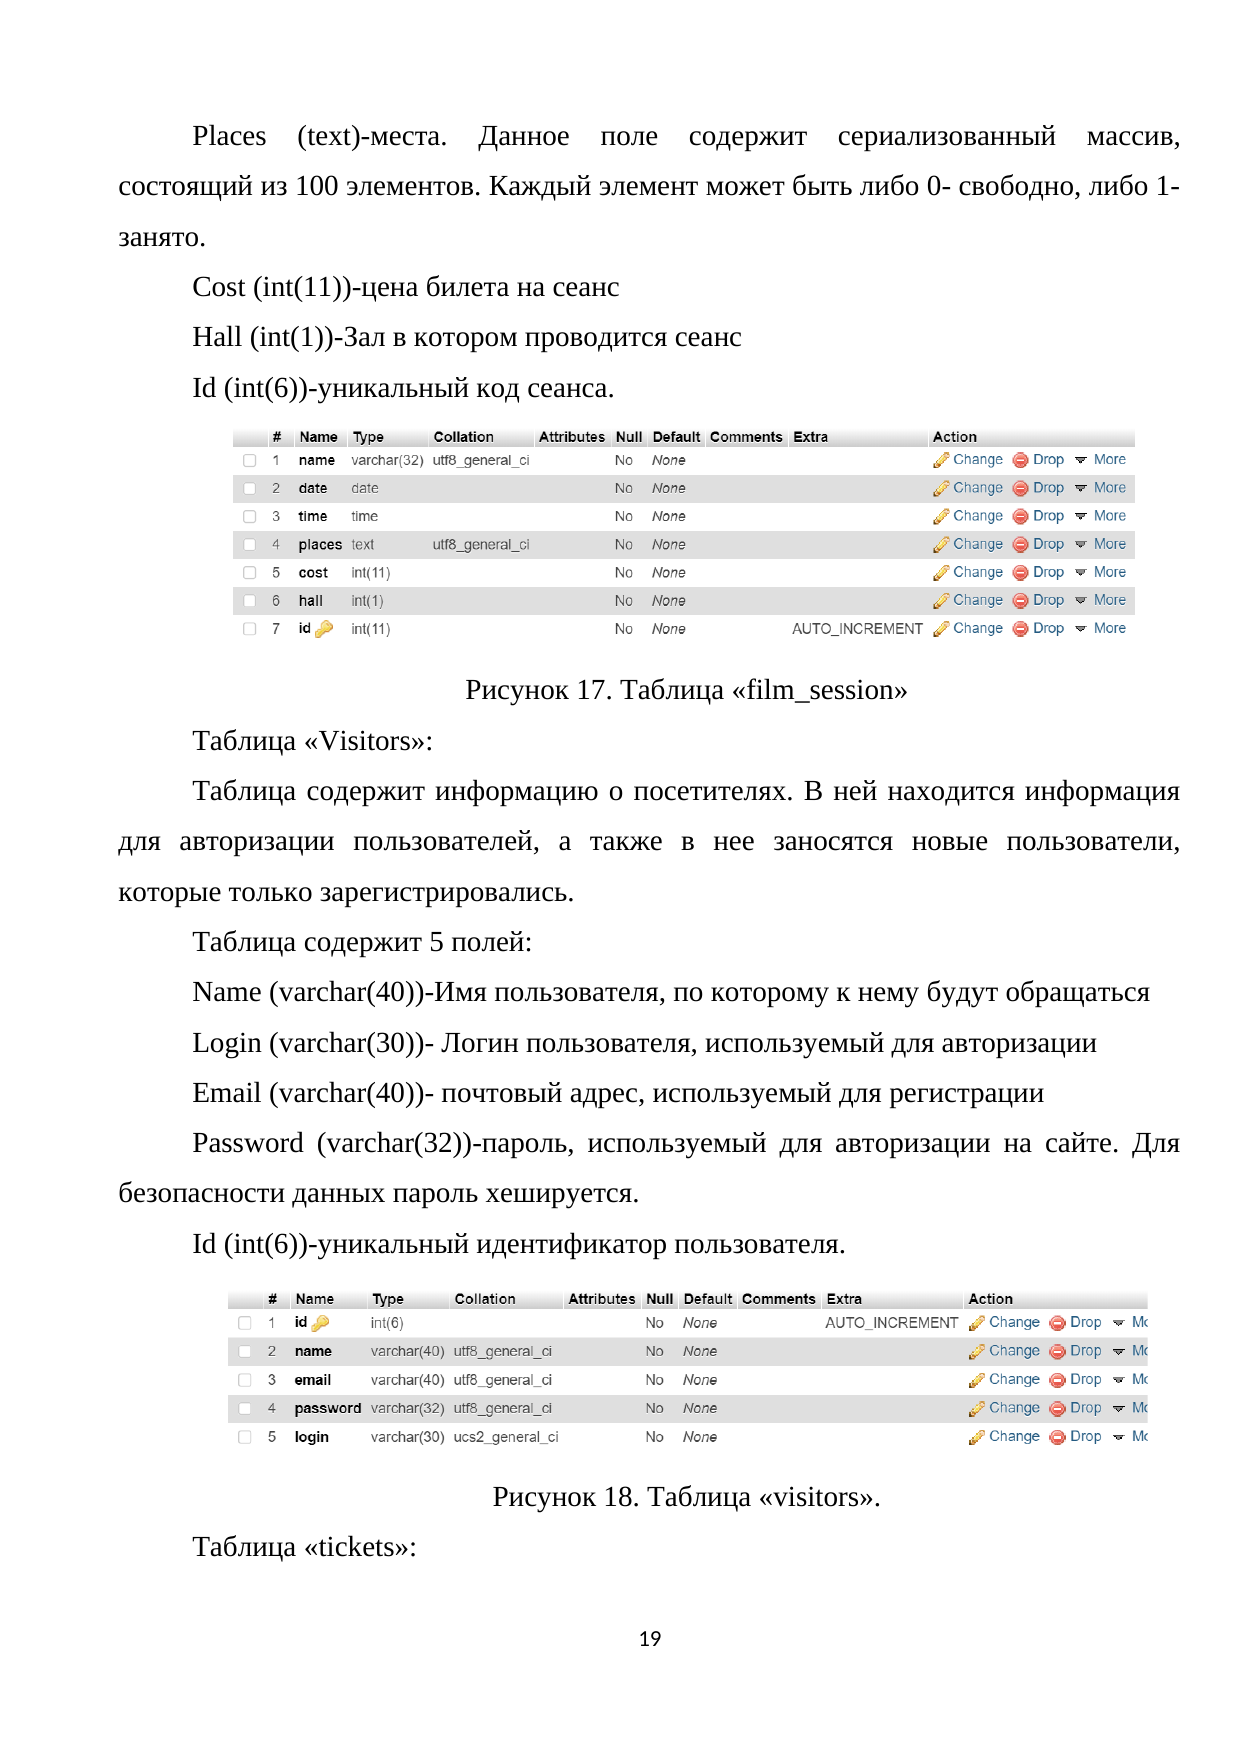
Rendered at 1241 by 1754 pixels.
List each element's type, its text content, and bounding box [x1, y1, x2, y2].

text Id (int(6))-уникальный код сеанса. [118, 370, 1181, 403]
text Cost (int(11))-цена билета на сеанс [118, 269, 1181, 303]
text Password (varchar(32))-пароль, используемый для авторизации на сайте. Для безопасности данных пароль хешируется. [118, 1125, 1181, 1209]
text Таблица «Visitors»: [118, 723, 1181, 756]
text Рисунок 17. Таблица «film_session» [118, 672, 1181, 706]
picture [225, 1276, 1148, 1466]
text Таблица «tickets»: [118, 1529, 1181, 1563]
text Таблица содержит информацию о посетителях. В ней находится информация для авторизации пользователей, а также в нее заносятся новые пользователи, которые только зарегистрировались. [118, 773, 1181, 907]
text Name (varchar(40))-Имя пользователя, по которому к нему будут обращаться [118, 974, 1181, 1008]
text Login (varchar(30))- Логин пользователя, используемый для авторизации [118, 1025, 1181, 1058]
text Таблица содержит 5 полей: [118, 924, 1181, 958]
text Id (int(6))-уникальный идентификатор пользователя. [118, 1226, 1181, 1259]
text Hall (int(1))-Зал в котором проводится сеанс [118, 319, 1181, 353]
picture [230, 420, 1144, 659]
text Places (text)-места. Данное поле содержит сериализованный массив, состоящий из 100 элементов. Каждый элемент может быть либо 0- свободно, либо 1-занято. [118, 118, 1181, 252]
text Рисунок 18. Таблица «visitors». [118, 1479, 1181, 1513]
text Email (varchar(40))- почтовый адрес, используемый для регистрации [118, 1075, 1181, 1108]
